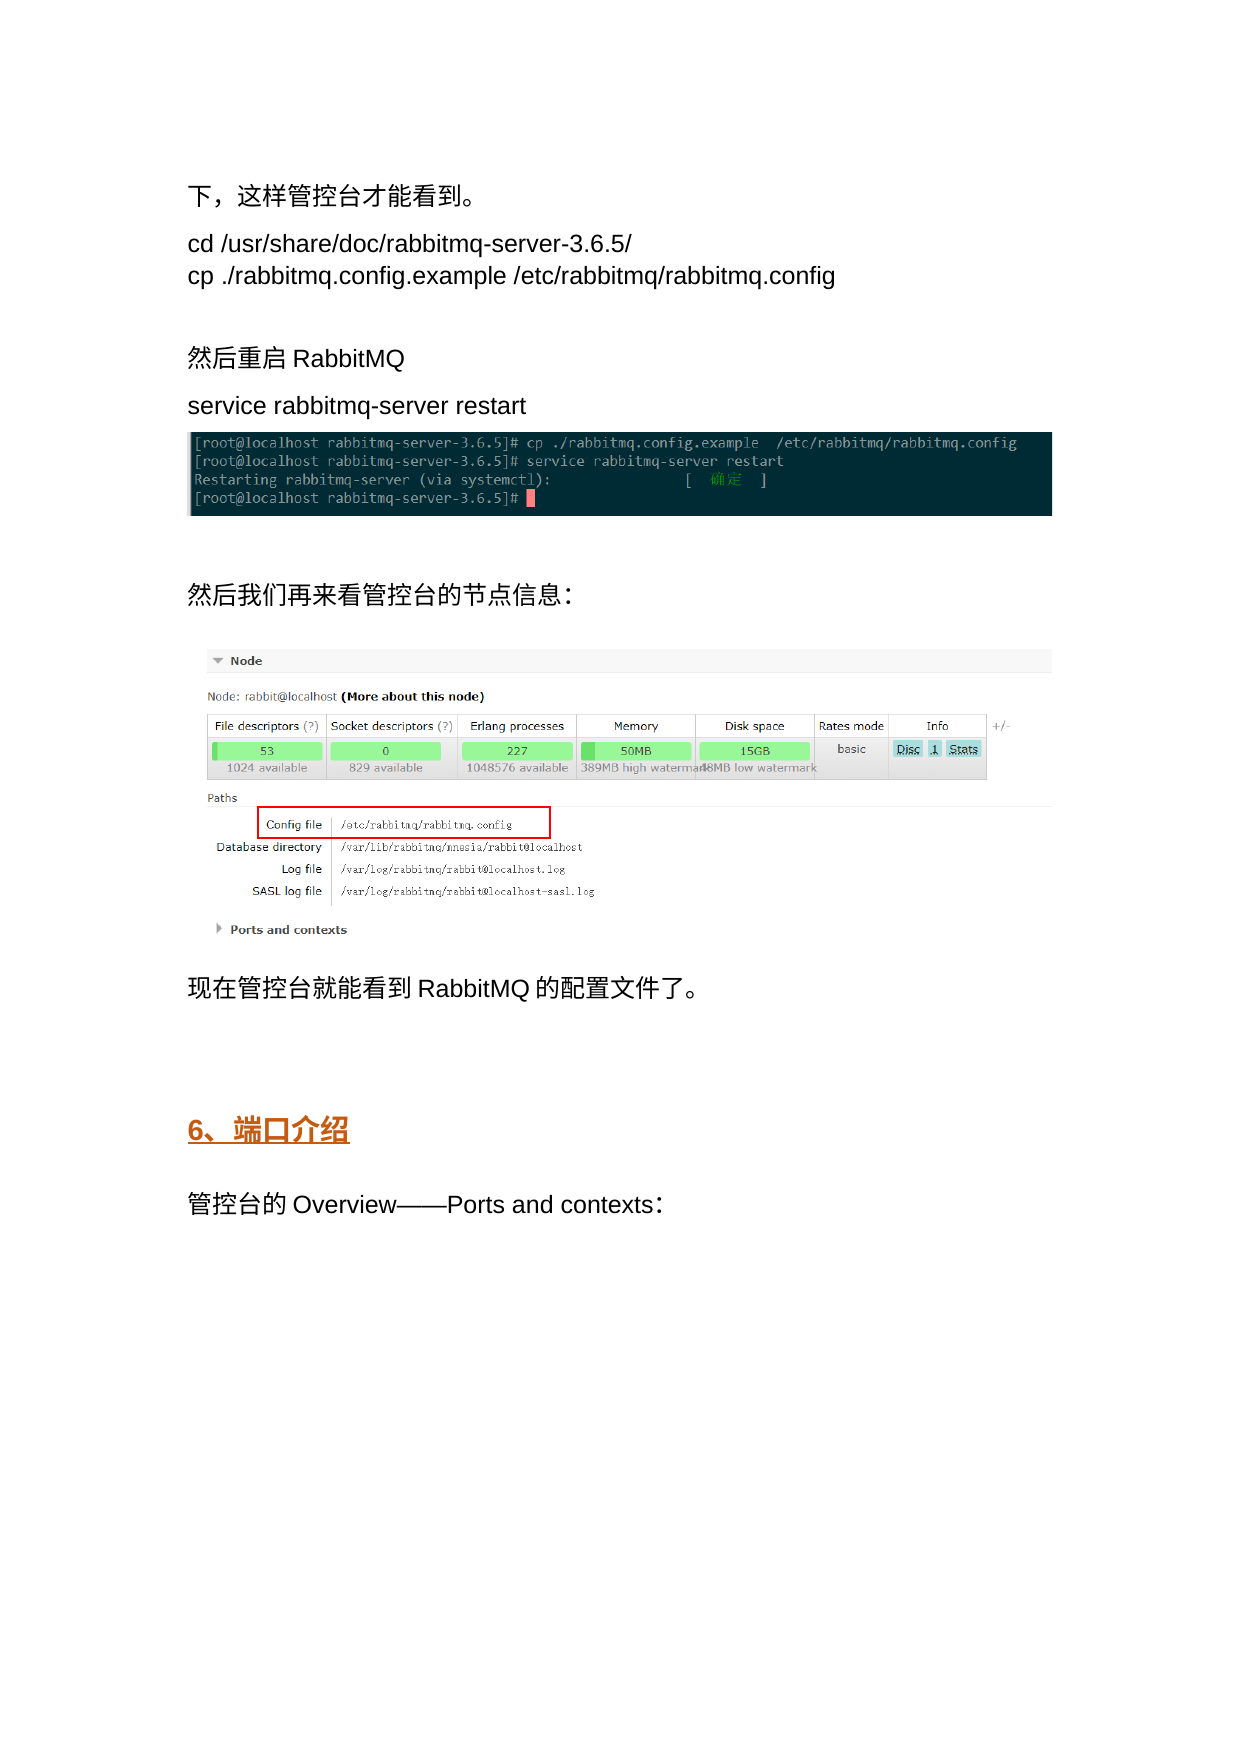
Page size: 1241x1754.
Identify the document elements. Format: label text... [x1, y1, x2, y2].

picture [943, 441, 952, 447]
text cp ./rabbitmq.config.example /etc/rabbitmq/rabbitmq.config [187, 259, 1053, 292]
text service rabbitmq-server restart [187, 389, 1053, 422]
picture [187, 432, 191, 516]
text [187, 162, 1053, 227]
picture [187, 638, 1052, 940]
text 管控台的Overview——Ports and contexts： [187, 1170, 1053, 1235]
picture [527, 490, 534, 506]
picture [868, 441, 877, 447]
subtitle 6、端口介绍 [187, 1095, 1053, 1160]
text cd /usr/share/doc/rabbitmq-server-3.6.5/ [187, 227, 1053, 259]
text 然后重启RabbitMQ [187, 324, 1053, 389]
text 现在管控台就能看到RabbitMQ的配置文件了。 [187, 954, 1053, 1019]
